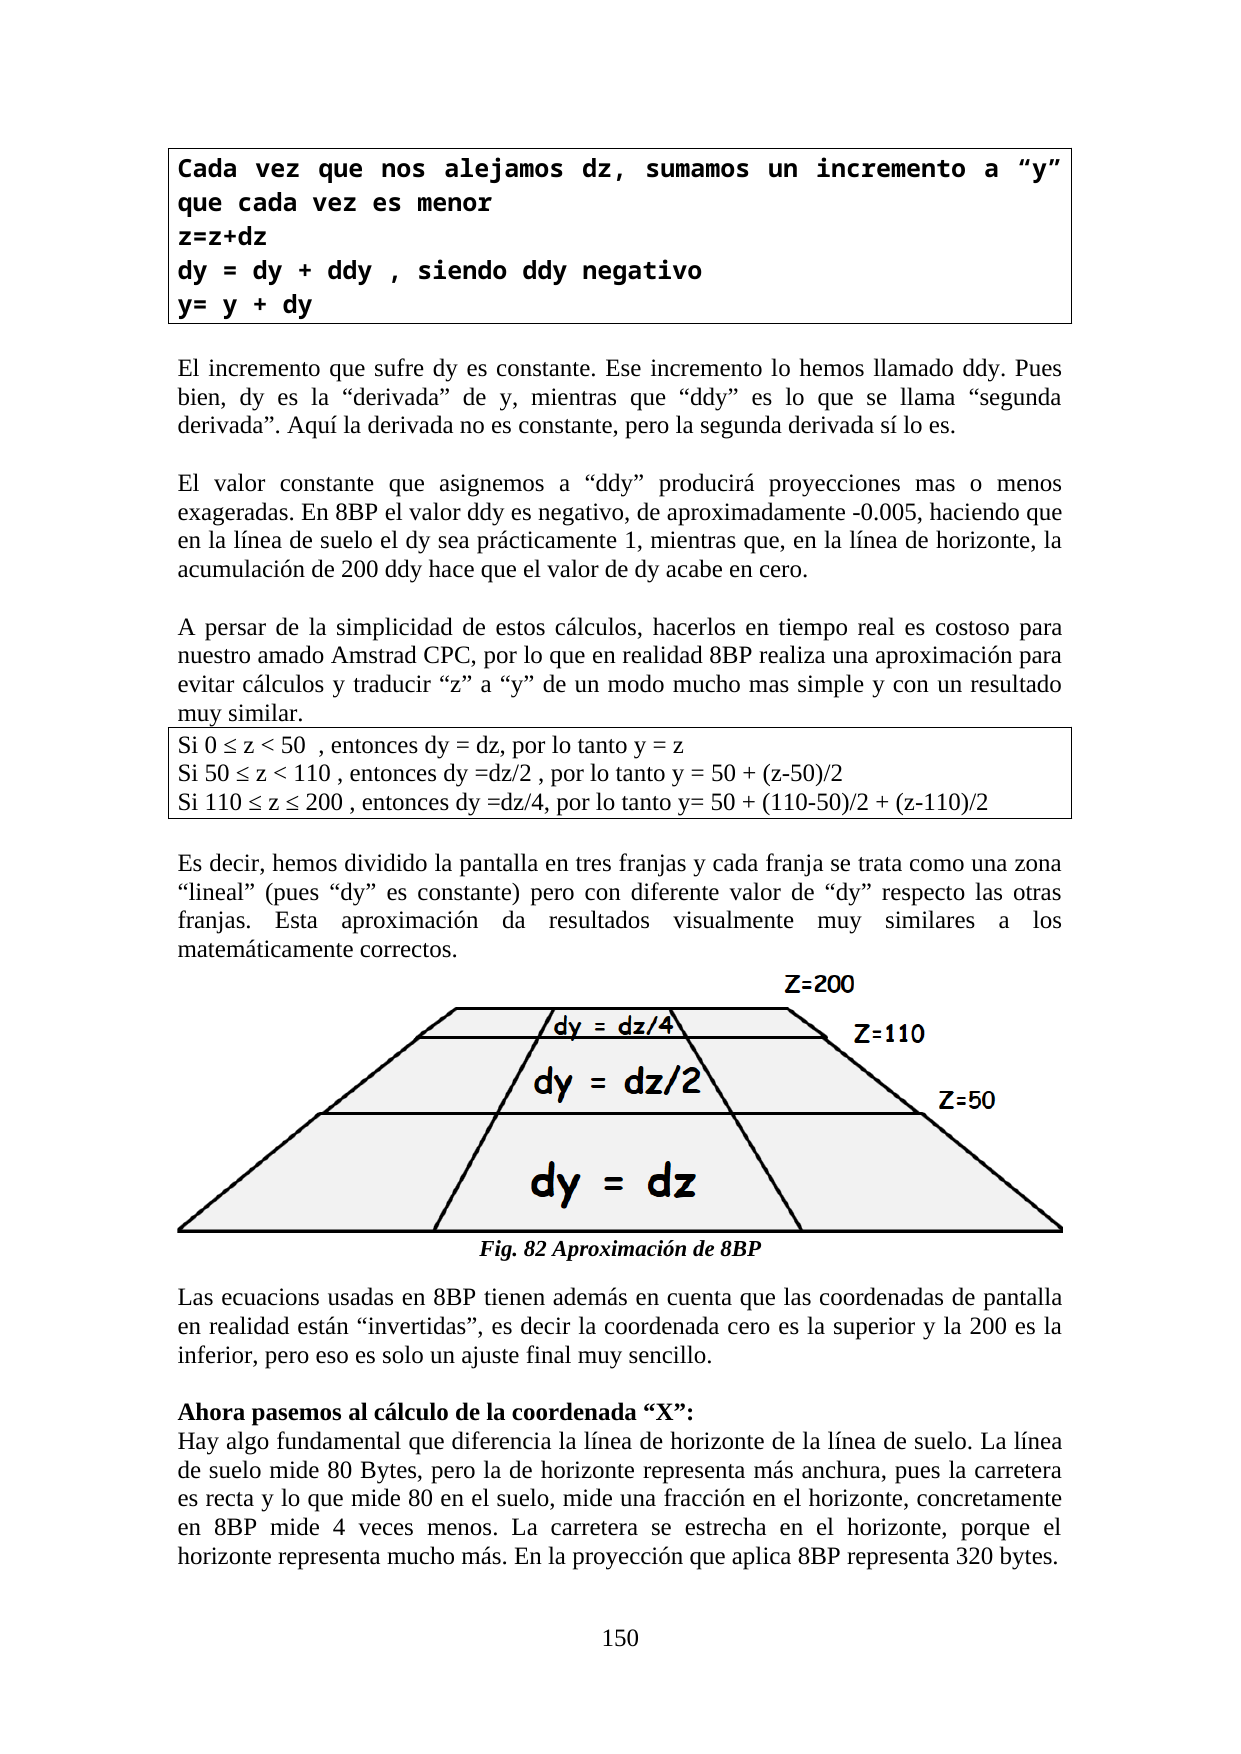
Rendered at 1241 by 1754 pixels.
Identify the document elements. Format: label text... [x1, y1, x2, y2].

text Si 50 ≤ z < 110 , entonces dy =dz/2 , por lo tanto y = 50 + (z-50)/2 [177, 758, 1063, 784]
text Ahora pasemos al cálculo de la coordenada “X”: [177, 1397, 1063, 1426]
picture [177, 962, 1063, 1236]
text Fig. 82 Aproximación de 8BP [177, 1236, 1063, 1261]
text z=z+dz [177, 219, 1063, 253]
text El valor constante que asignemos a “ddy” producirá proyecciones mas o menos exageradas. En 8BP el valor ddy es negativo, de aproximadamente -0.005, haciendo que en la línea de suelo el dy sea prácticamente 1, mientras que, en la línea de horizonte, la acumulación de 200 ddy hace que el valor de dy acabe en cero. [177, 468, 1063, 583]
text El incremento que sufre dy es constante. Ese incremento lo hemos llamado ddy. Pues bien, dy es la “derivada” de y, mientras que “ddy” es lo que se llama “segunda derivada”. Aquí la derivada no es constante, pero la segunda derivada sí lo es. [177, 353, 1063, 439]
text Es decir, hemos dividido la pantalla en tres franjas y cada franja se trata como una zona “lineal” (pues “dy” es constante) pero con diferente valor de “dy” respecto las otras franjas. Esta aproximación da resultados visualmente muy similares a los matemáticamente correctos. [177, 848, 1063, 962]
text A persar de la simplicidad de estos cálculos, hacerlos en tiempo real es costoso para nuestro amado Amstrad CPC, por lo que en realidad 8BP realiza una aproximación para evitar cálculos y traducir “z” a “y” de un modo mucho mas simple y con un resultado muy similar. [177, 612, 1063, 727]
text dy = dy + ddy , siendo ddy negativo [177, 253, 1063, 284]
text Las ecuacions usadas en 8BP tienen además en cuenta que las coordenadas de pantalla en realidad están “invertidas”, es decir la coordenada cero es la superior y la 200 es la inferior, pero eso es solo un ajuste final muy sencillo. [177, 1282, 1063, 1368]
text Hay algo fundamental que diferencia la línea de horizonte de la línea de suelo. La línea de suelo mide 80 Bytes, pero la de horizonte representa más anchura, pues la carretera es recta y lo que mide 80 en el suelo, mide una fracción en el horizonte, concretamente en 8BP mide 4 veces menos. La carretera se estrecha en el horizonte, porque el horizonte representa mucho más. En la proyección que aplica 8BP representa 320 bytes. [177, 1426, 1063, 1570]
text y= y + dy [169, 284, 1071, 323]
text Cada vez que nos alejamos dz, sumamos un incremento a “y” que cada vez es menor [169, 149, 1071, 219]
text Si 110 ≤ z ≤ 200 , entonces dy =dz/4, por lo tanto y= 50 + (110-50)/2 + (z-110)/2 [169, 784, 1071, 818]
text Si 0 ≤ z < 50 , entonces dy = dz, por lo tanto y = z [169, 728, 1071, 758]
